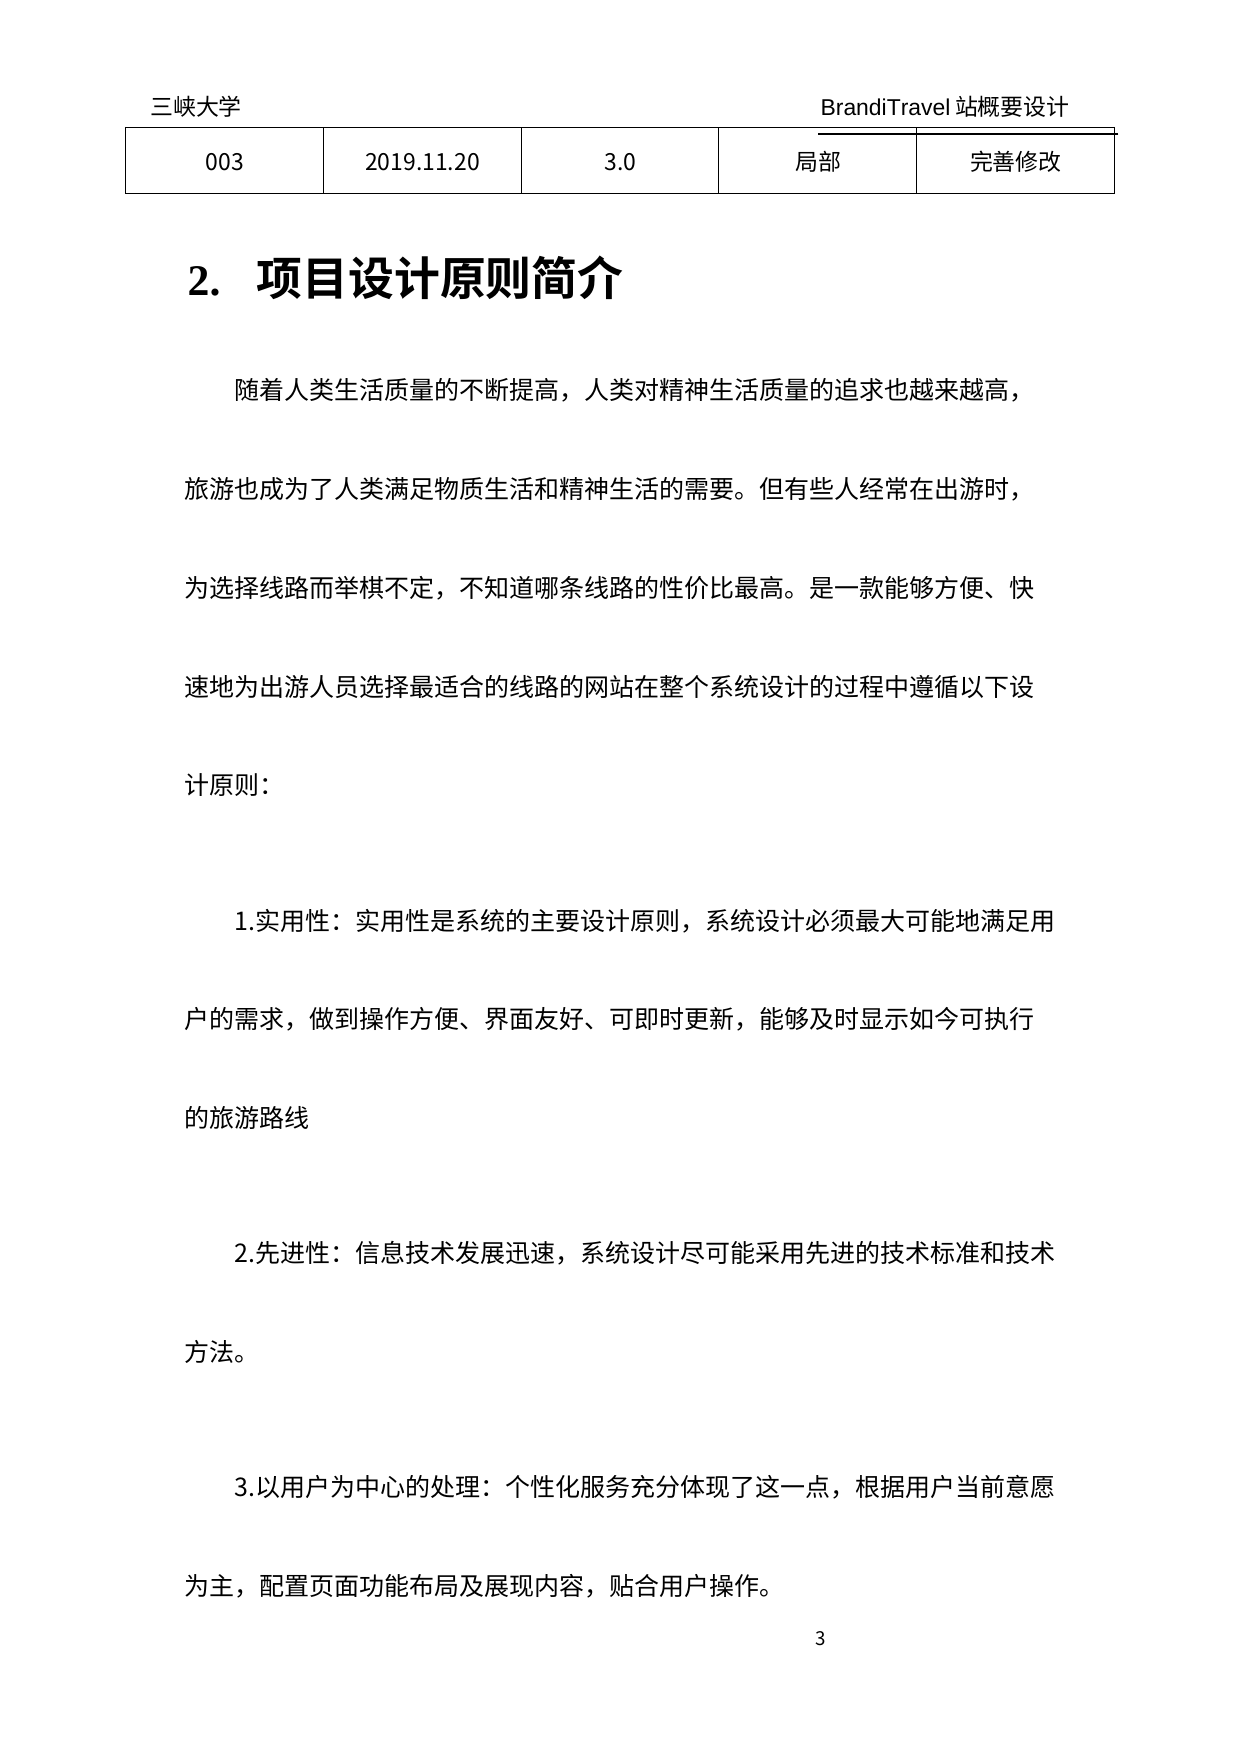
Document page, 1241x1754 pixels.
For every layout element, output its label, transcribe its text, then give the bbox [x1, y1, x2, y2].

text 1.实用性：实用性是系统的主要设计原则，系统设计必须最大可能地满足用户的需求，做到操作方便、界面友好、可即时更新，能够及时显示如今可执行的旅游路线 [184, 887, 1056, 1149]
table_cell 3.0 [522, 128, 718, 193]
table_cell 003 [126, 128, 323, 193]
table_cell 完善修改 [917, 128, 1114, 193]
text 2.先进性：信息技术发展迅速，系统设计尽可能采用先进的技术标准和技术方法。 [184, 1219, 1056, 1383]
text 随着人类生活质量的不断提高，人类对精神生活质量的追求也越来越高，旅游也成为了人类满足物质生活和精神生活的需要。但有些人经常在出游时，为选择线路而举棋不定，不知道哪条线路的性价比最高。是一款能够方便、快速地为出游人员选择最适合的线路的网站在整个系统设计的过程中遵循以下设计原则： [184, 356, 1056, 816]
subtitle 项目设计原则简介 [187, 226, 1115, 324]
table_cell 2019.11.20 [324, 128, 521, 193]
text 3.以用户为中心的处理：个性化服务充分体现了这一点，根据用户当前意愿为主，配置页面功能布局及展现内容，贴合用户操作。 [184, 1453, 1056, 1617]
table_cell 局部 [719, 128, 916, 193]
